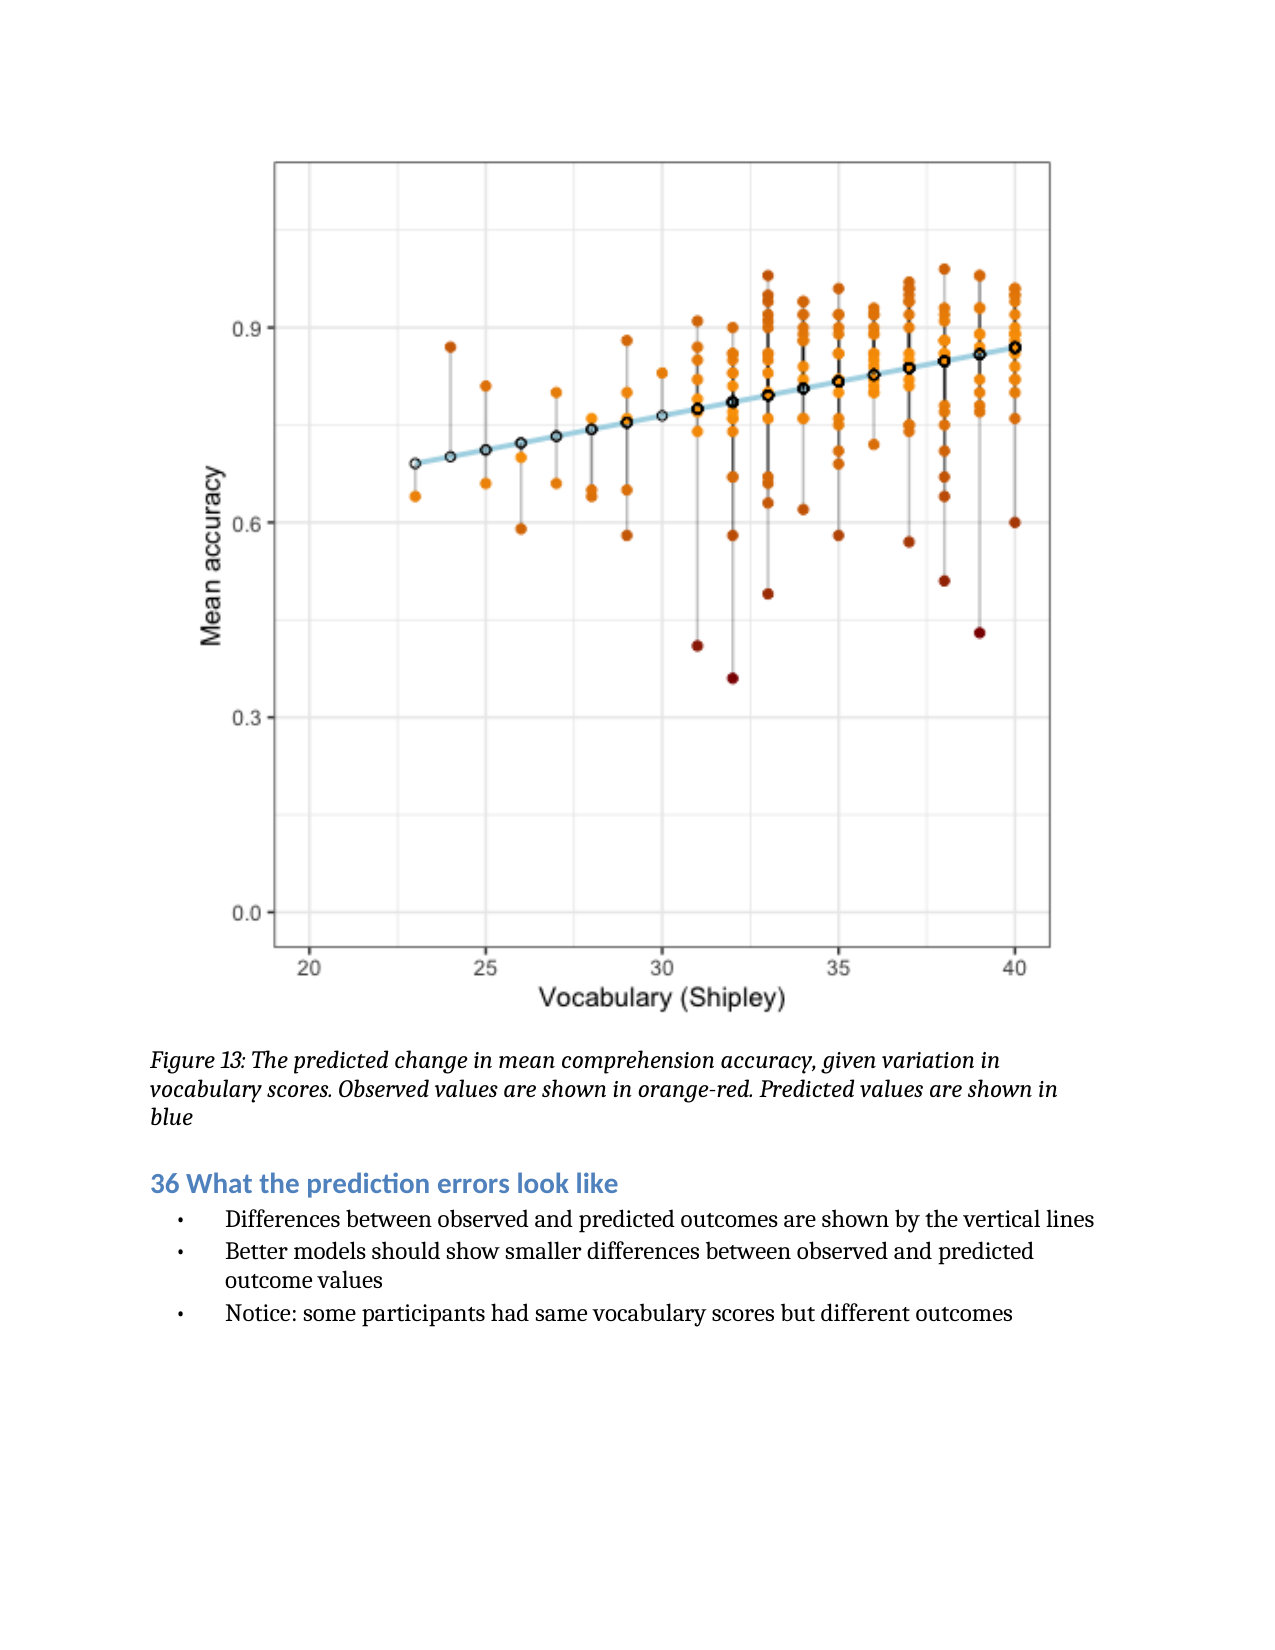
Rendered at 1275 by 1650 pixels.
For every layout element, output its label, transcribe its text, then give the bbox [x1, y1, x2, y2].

list Better models should show smaller differences between observed and predicted outcome values [175, 1237, 1125, 1295]
table_header Figure 13: The predicted change in mean comprehension accuracy, given variation in vocabulary scores. Observed values are shown in orange-red. Predicted values are shown in blue [139, 150, 1114, 1144]
picture [188, 150, 1064, 1025]
list Notice: some participants had same vocabulary scores but different outcomes [175, 1298, 1125, 1327]
list Differences between observed and predicted outcomes are shown by the vertical lines [175, 1205, 1125, 1233]
subtitle 36 What the prediction errors look like [150, 1165, 1125, 1201]
